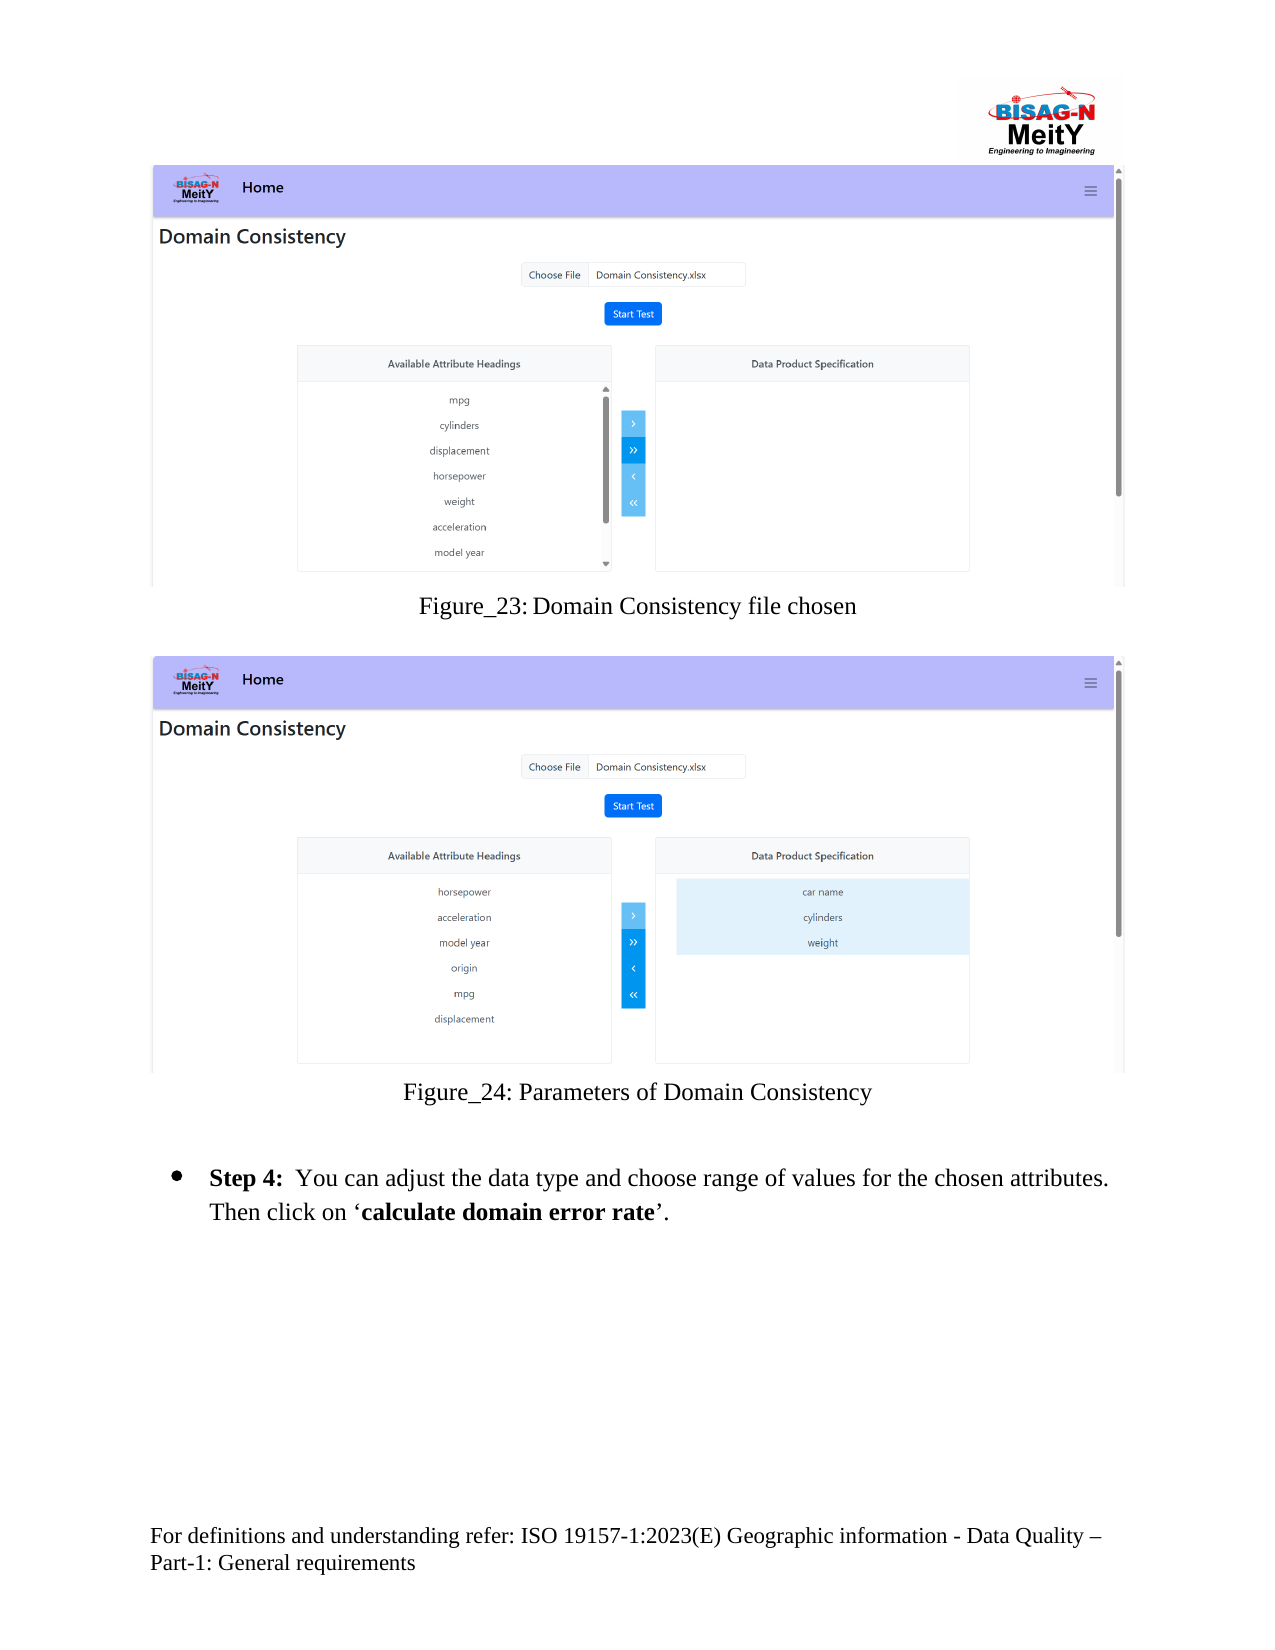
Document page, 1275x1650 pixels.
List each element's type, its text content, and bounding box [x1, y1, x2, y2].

picture [150, 75, 1125, 587]
text Figure_24: Parameters of Domain Consistency [150, 1077, 1125, 1105]
list Step 4: You can adjust the data type and choose range of values for the chosen attributes. Then click on ‘calculate domain error rate’. [172, 1163, 1125, 1225]
picture [150, 656, 1125, 1073]
text Figure_23: Domain Consistency file chosen [150, 591, 1125, 620]
